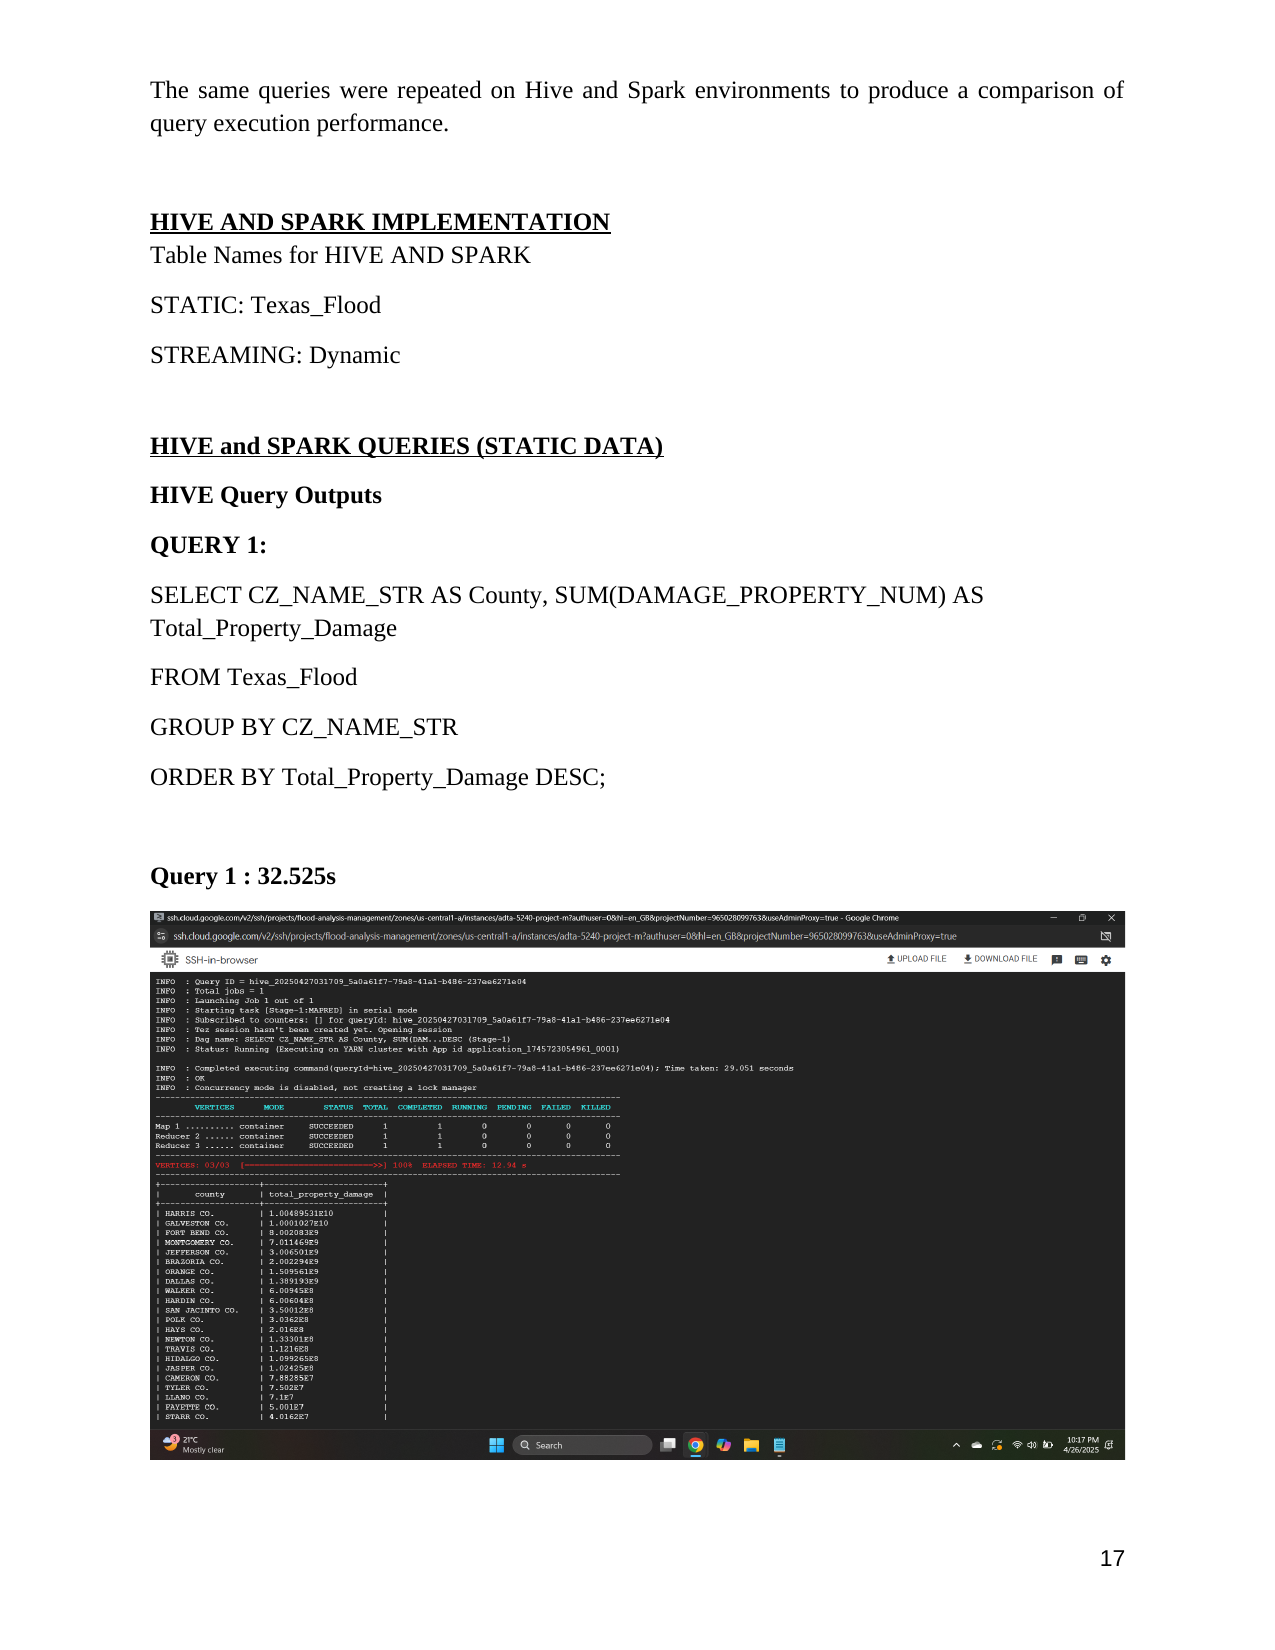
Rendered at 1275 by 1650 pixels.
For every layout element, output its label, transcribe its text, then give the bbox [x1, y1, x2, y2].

picture [150, 911, 1125, 1460]
text HIVE Query Outputs [150, 480, 1125, 509]
text QUERY 1: [150, 530, 1125, 559]
text STATIC: Texas_Flood [150, 290, 1125, 319]
text HIVE AND SPARK IMPLEMENTATION [150, 207, 1125, 236]
text HIVE and SPARK QUERIES (STATIC DATA) [150, 431, 1125, 459]
text ORDER BY Total_Property_Damage DESC; [150, 762, 1125, 791]
text Query 1 : 32.525s [150, 861, 1125, 890]
text SELECT CZ_NAME_STR AS County, SUM(DAMAGE_PROPERTY_NUM) AS Total_Property_Damage [150, 580, 1125, 642]
text Table Names for HIVE AND SPARK [150, 240, 1125, 269]
text GROUP BY CZ_NAME_STR [150, 712, 1125, 741]
text FROM Texas_Flood [150, 662, 1125, 691]
text STREAMING: Dynamic [150, 340, 1125, 368]
text The same queries were repeated on Hive and Spark environments to produce a comparison of query execution performance. [150, 75, 1125, 137]
